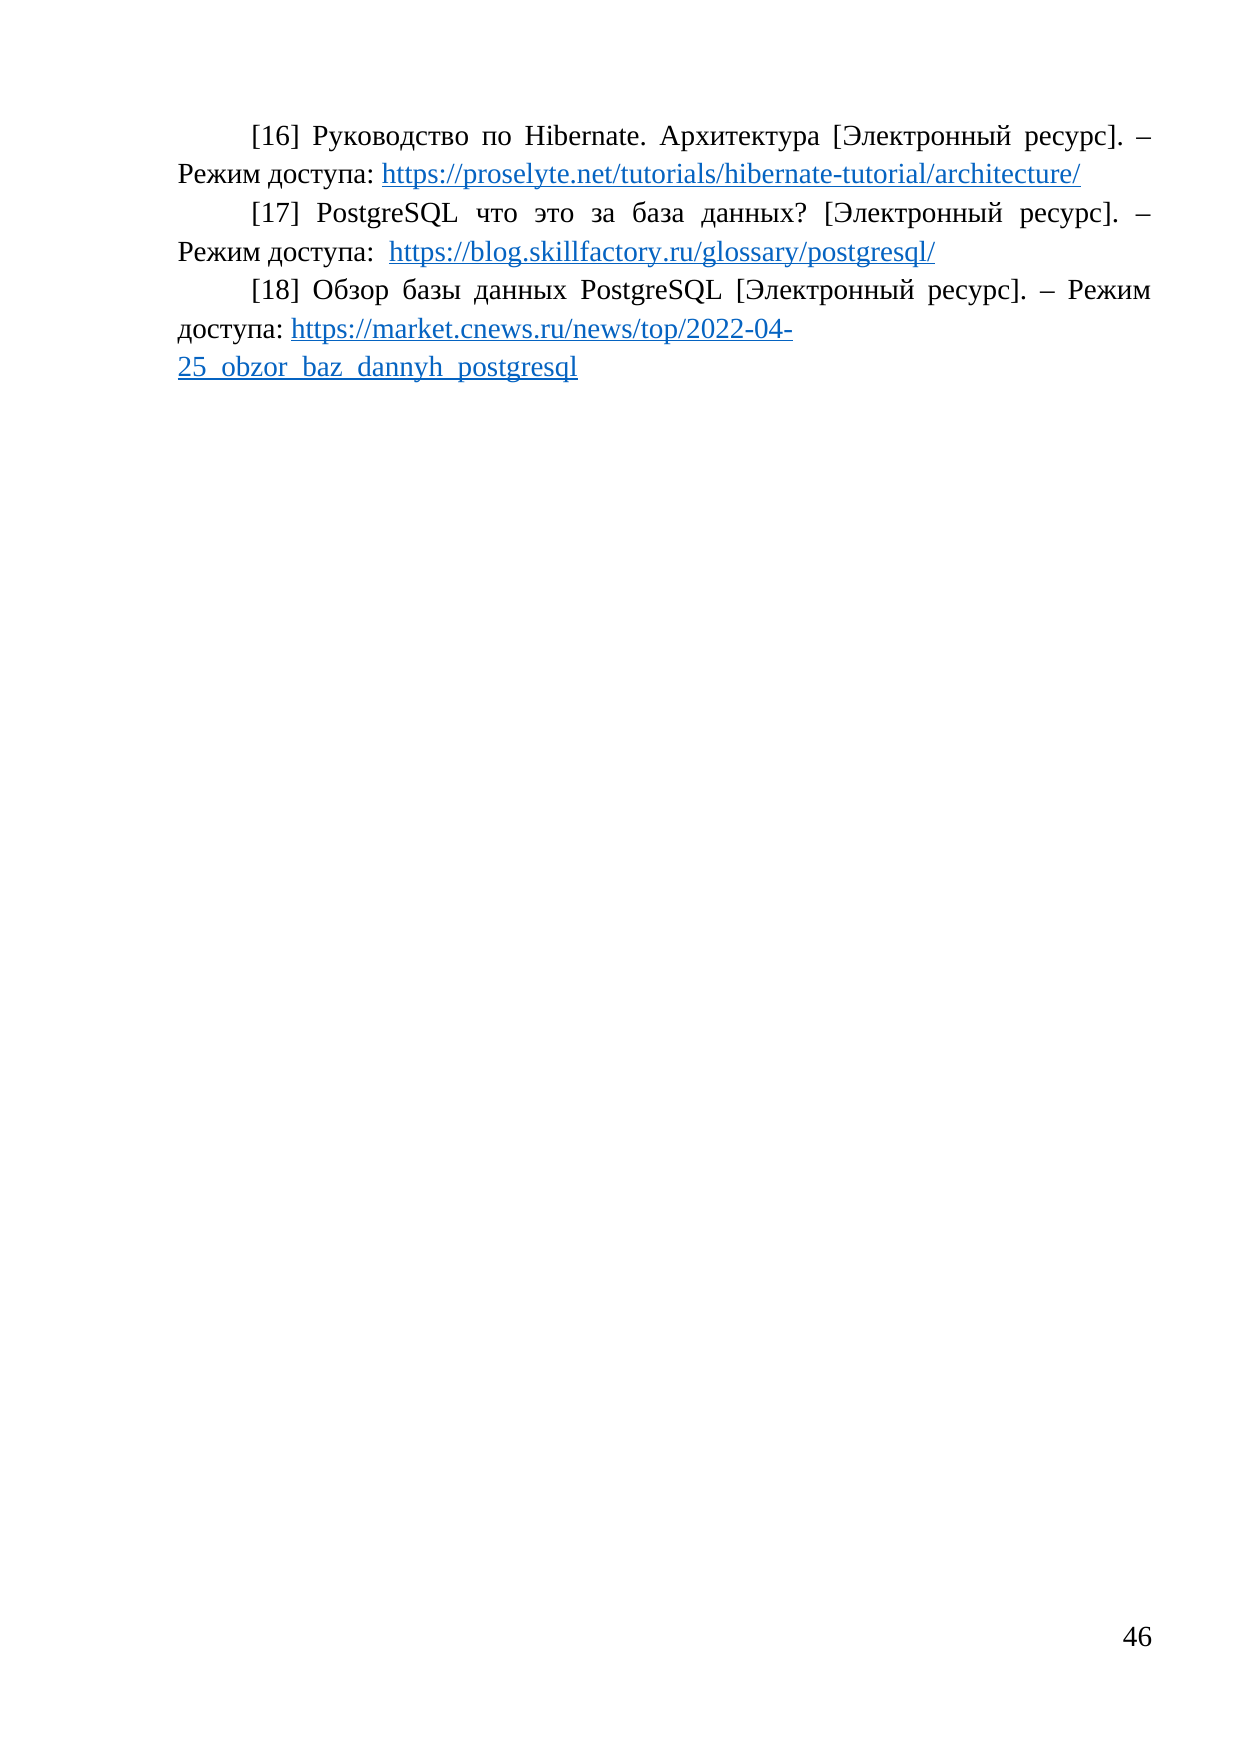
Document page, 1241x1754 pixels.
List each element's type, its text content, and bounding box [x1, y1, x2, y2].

text [17] PostgreSQL что это за база данных? [Электронный ресурс]. – Режим доступа: https://blog.skillfactory.ru/glossary/postgresql/ [177, 195, 1152, 267]
text [16] Руководство по Hibernate. Архитектура [Электронный ресурс]. – Режим доступа: https://proselyte.net/tutorials/hibernate-tutorial/architecture/ [177, 118, 1152, 190]
text [18] Обзор базы данных PostgreSQL [Электронный ресурс]. – Режим доступа: https://market.cnews.ru/news/top/2022-04-25_obzor_baz_dannyh_postgresql [177, 272, 1152, 383]
